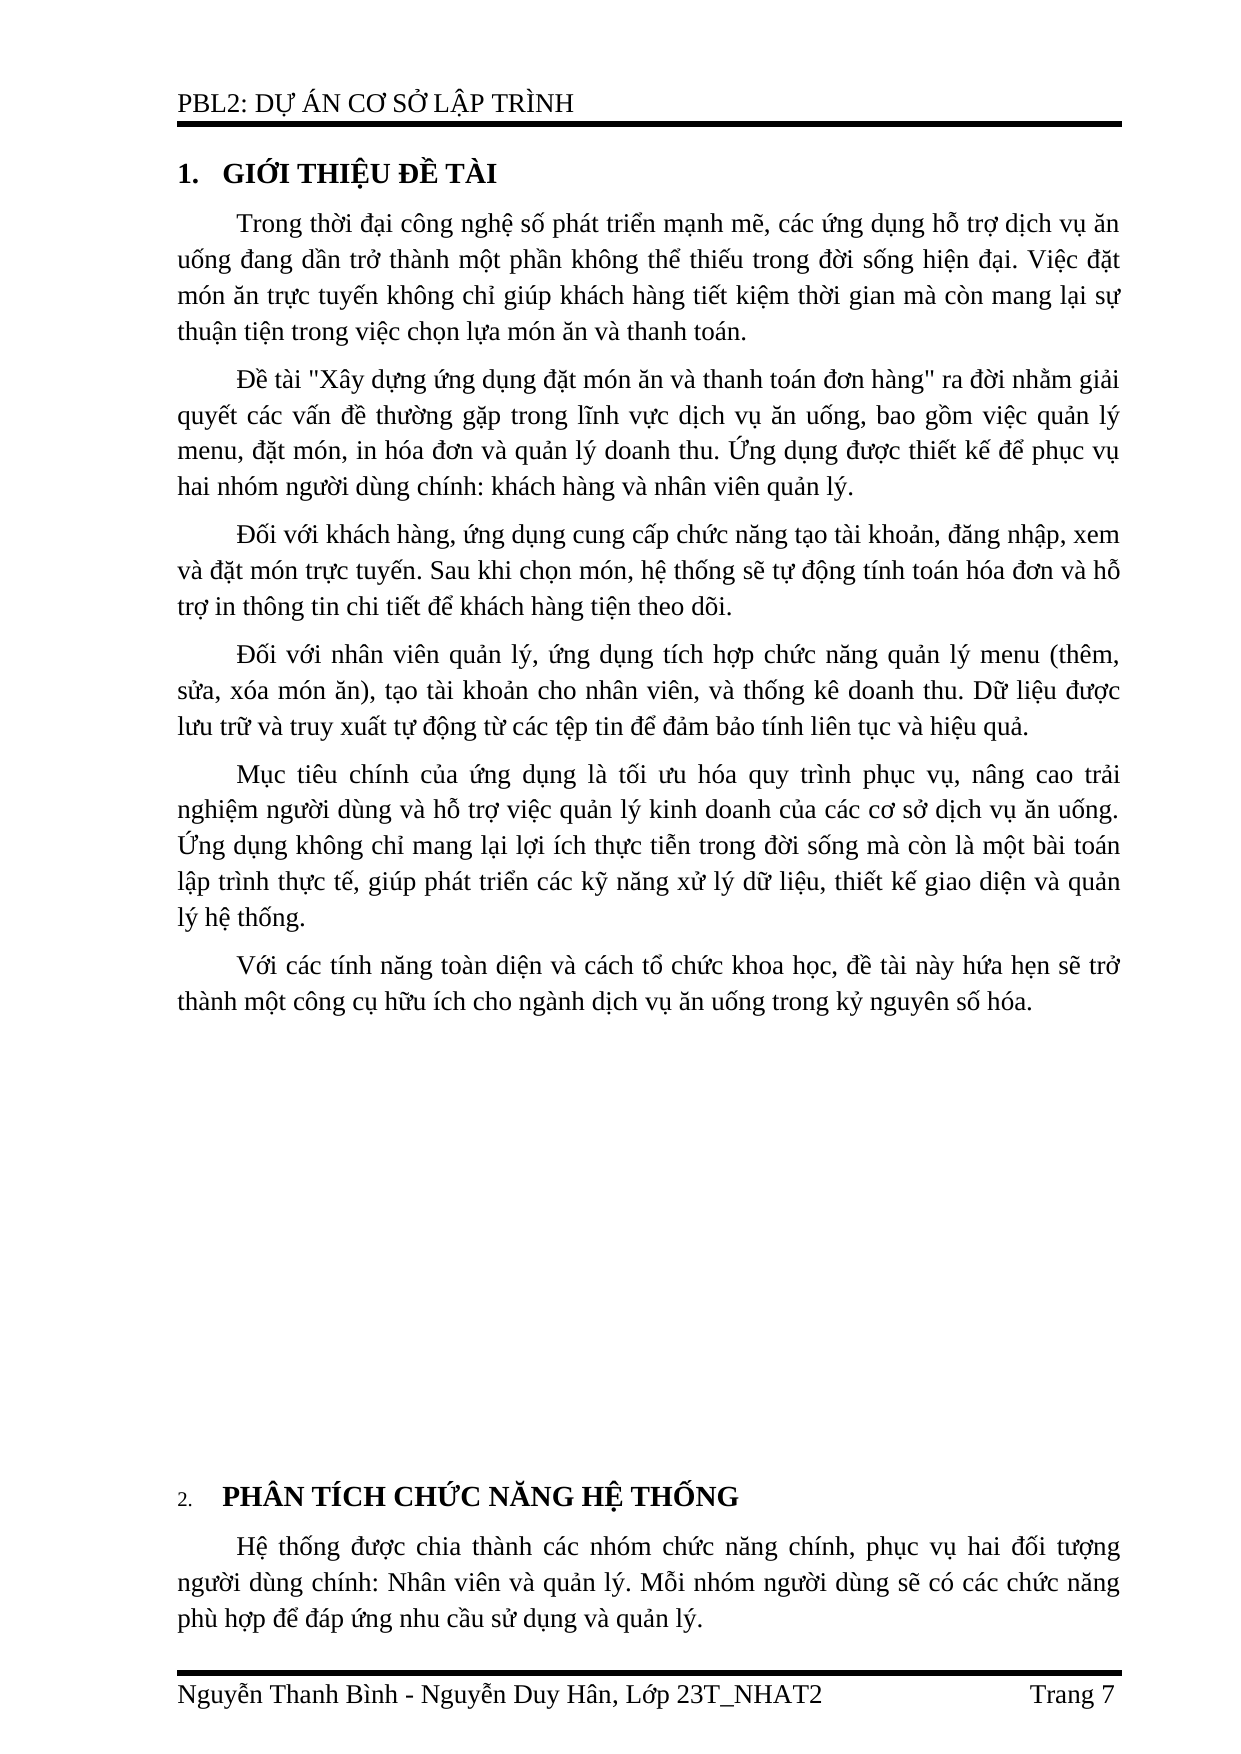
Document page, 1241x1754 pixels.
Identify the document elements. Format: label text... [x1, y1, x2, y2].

text Với các tính năng toàn diện và cách tổ chức khoa học, đề tài này hứa hẹn sẽ trở thành một công cụ hữu ích cho ngành dịch vụ ăn uống trong kỷ nguyên số hóa. [177, 949, 1122, 1016]
text Hệ thống được chia thành các nhóm chức năng chính, phục vụ hai đối tượng người dùng chính: Nhân viên và quản lý. Mỗi nhóm người dùng sẽ có các chức năng phù hợp để đáp ứng nhu cầu sử dụng và quản lý. [177, 1531, 1122, 1633]
text Đối với khách hàng, ứng dụng cung cấp chức năng tạo tài khoản, đăng nhập, xem và đặt món trực tuyến. Sau khi chọn món, hệ thống sẽ tự động tính toán hóa đơn và hỗ trợ in thông tin chi tiết để khách hàng tiện theo dõi. [177, 518, 1122, 621]
text Đối với nhân viên quản lý, ứng dụng tích hợp chức năng quản lý menu (thêm, sửa, xóa món ăn), tạo tài khoản cho nhân viên, và thống kê doanh thu. Dữ liệu được lưu trữ và truy xuất tự động từ các tệp tin để đảm bảo tính liên tục và hiệu quả. [177, 638, 1122, 741]
text Trong thời đại công nghệ số phát triển mạnh mẽ, các ứng dụng hỗ trợ dịch vụ ăn uống đang dần trở thành một phần không thể thiếu trong đời sống hiện đại. Việc đặt món ăn trực tuyến không chỉ giúp khách hàng tiết kiệm thời gian mà còn mang lại sự thuận tiện trong việc chọn lựa món ăn và thanh toán. [177, 208, 1122, 346]
text Mục tiêu chính của ứng dụng là tối ưu hóa quy trình phục vụ, nâng cao trải nghiệm người dùng và hỗ trợ việc quản lý kinh doanh của các cơ sở dịch vụ ăn uống. Ứng dụng không chỉ mang lại lợi ích thực tiễn trong đời sống mà còn là một bài toán lập trình thực tế, giúp phát triển các kỹ năng xử lý dữ liệu, thiết kế giao diện và quản lý hệ thống. [177, 758, 1122, 932]
subtitle PHÂN TÍCH CHỨC NĂNG HỆ THỐNG [177, 1479, 1122, 1513]
subtitle GIỚI THIỆU ĐỀ TÀI [177, 157, 1122, 190]
text Đề tài "Xây dựng ứng dụng đặt món ăn và thanh toán đơn hàng" ra đời nhằm giải quyết các vấn đề thường gặp trong lĩnh vực dịch vụ ăn uống, bao gồm việc quản lý menu, đặt món, in hóa đơn và quản lý doanh thu. Ứng dụng được thiết kế để phục vụ hai nhóm người dùng chính: khách hàng và nhân viên quản lý. [177, 363, 1122, 501]
